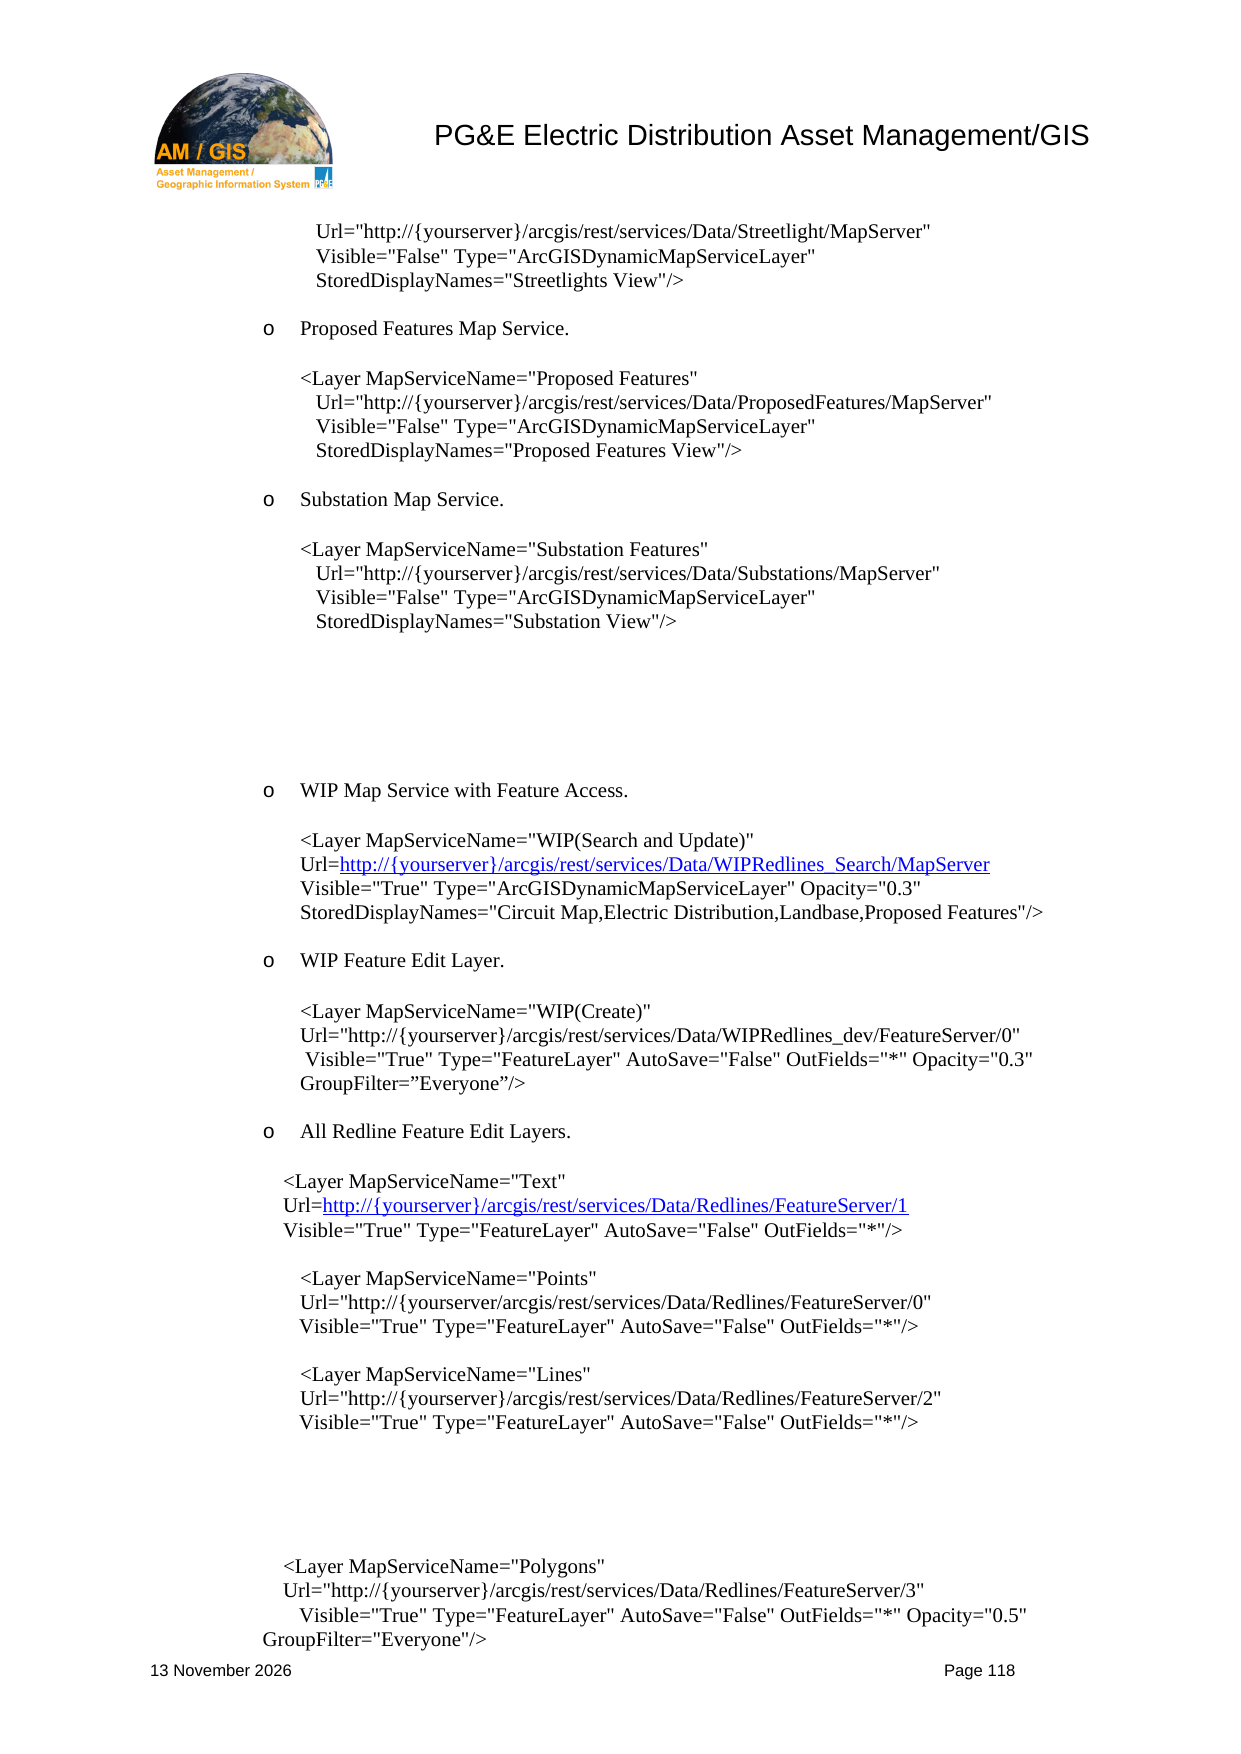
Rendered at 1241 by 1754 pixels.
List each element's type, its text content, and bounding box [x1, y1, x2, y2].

text <Layer MapServiceName="Proposed Features" [300, 366, 1090, 390]
text Url="http://{yourserver}/arcgis/rest/services/Data/ProposedFeatures/MapServer" [300, 390, 1090, 414]
text <Layer MapServiceName="WIP(Create)" Url="http://{yourserver}/arcgis/rest/services/Data/WIPRedlines_dev/FeatureServer/0" [300, 999, 1090, 1047]
text Visible="True" Type="FeatureLayer" AutoSave="False" OutFields="*" Opacity="0.3" GroupFilter=”Everyone”/> [300, 1047, 1090, 1095]
list WIP Feature Edit Layer. [262, 948, 1090, 974]
text <Layer MapServiceName="Lines" Url="http://{yourserver}/arcgis/rest/services/Data/Redlines/FeatureServer/2" [300, 1362, 1090, 1410]
text Visible="True" Type="FeatureLayer" AutoSave="False" OutFields="*"/> [262, 1410, 1090, 1434]
text Visible="False" Type="ArcGISDynamicMapServiceLayer" [300, 243, 1090, 268]
text Visible="True" Type="FeatureLayer" AutoSave="False" OutFields="*"/> [283, 1217, 1090, 1242]
list WIP Map Service with Feature Access. [262, 777, 1090, 803]
picture [150, 73, 333, 196]
text Url="http://{yourserver}/arcgis/rest/services/Data/Substations/MapServer" [300, 561, 1090, 585]
text <Layer MapServiceName="Polygons" Url="http://{yourserver}/arcgis/rest/services/Data/Redlines/FeatureServer/3" [283, 1554, 1090, 1602]
text Url=http://{yourserver}/arcgis/rest/services/Data/WIPRedlines_Search/MapServer Visible="True" Type="ArcGISDynamicMapServiceLayer" Opacity="0.3" StoredDisplayNames="Circuit Map,Electric Distribution,Landbase,Proposed Features"/> [300, 852, 1090, 924]
text Visible="True" Type="FeatureLayer" AutoSave="False" OutFields="*"/> [262, 1314, 1090, 1338]
list Proposed Features Map Service. [262, 316, 1090, 341]
text StoredDisplayNames="Substation View"/> [300, 609, 1090, 633]
text Visible="False" Type="ArcGISDynamicMapServiceLayer" [300, 414, 1090, 438]
text <Layer MapServiceName="WIP(Search and Update)" [300, 828, 1090, 852]
list Substation Map Service. [262, 486, 1090, 512]
text Visible="True" Type="FeatureLayer" AutoSave="False" OutFields="*" Opacity="0.5" GroupFilter="Everyone"/> [262, 1602, 1090, 1651]
text StoredDisplayNames="Proposed Features View"/> [300, 438, 1090, 462]
text Visible="False" Type="ArcGISDynamicMapServiceLayer" [300, 585, 1090, 609]
list All Redline Feature Edit Layers. [262, 1119, 1090, 1145]
text <Layer MapServiceName="Text" Url=http://{yourserver}/arcgis/rest/services/Data/Redlines/FeatureServer/1 [283, 1169, 1090, 1217]
text StoredDisplayNames="Streetlights View"/> [300, 268, 1090, 292]
text Url="http://{yourserver}/arcgis/rest/services/Data/Streetlight/MapServer" [300, 219, 1090, 243]
text <Layer MapServiceName="Points" Url="http://{yourserver/arcgis/rest/services/Data/Redlines/FeatureServer/0" [300, 1266, 1090, 1314]
text <Layer MapServiceName="Substation Features" [300, 537, 1090, 561]
